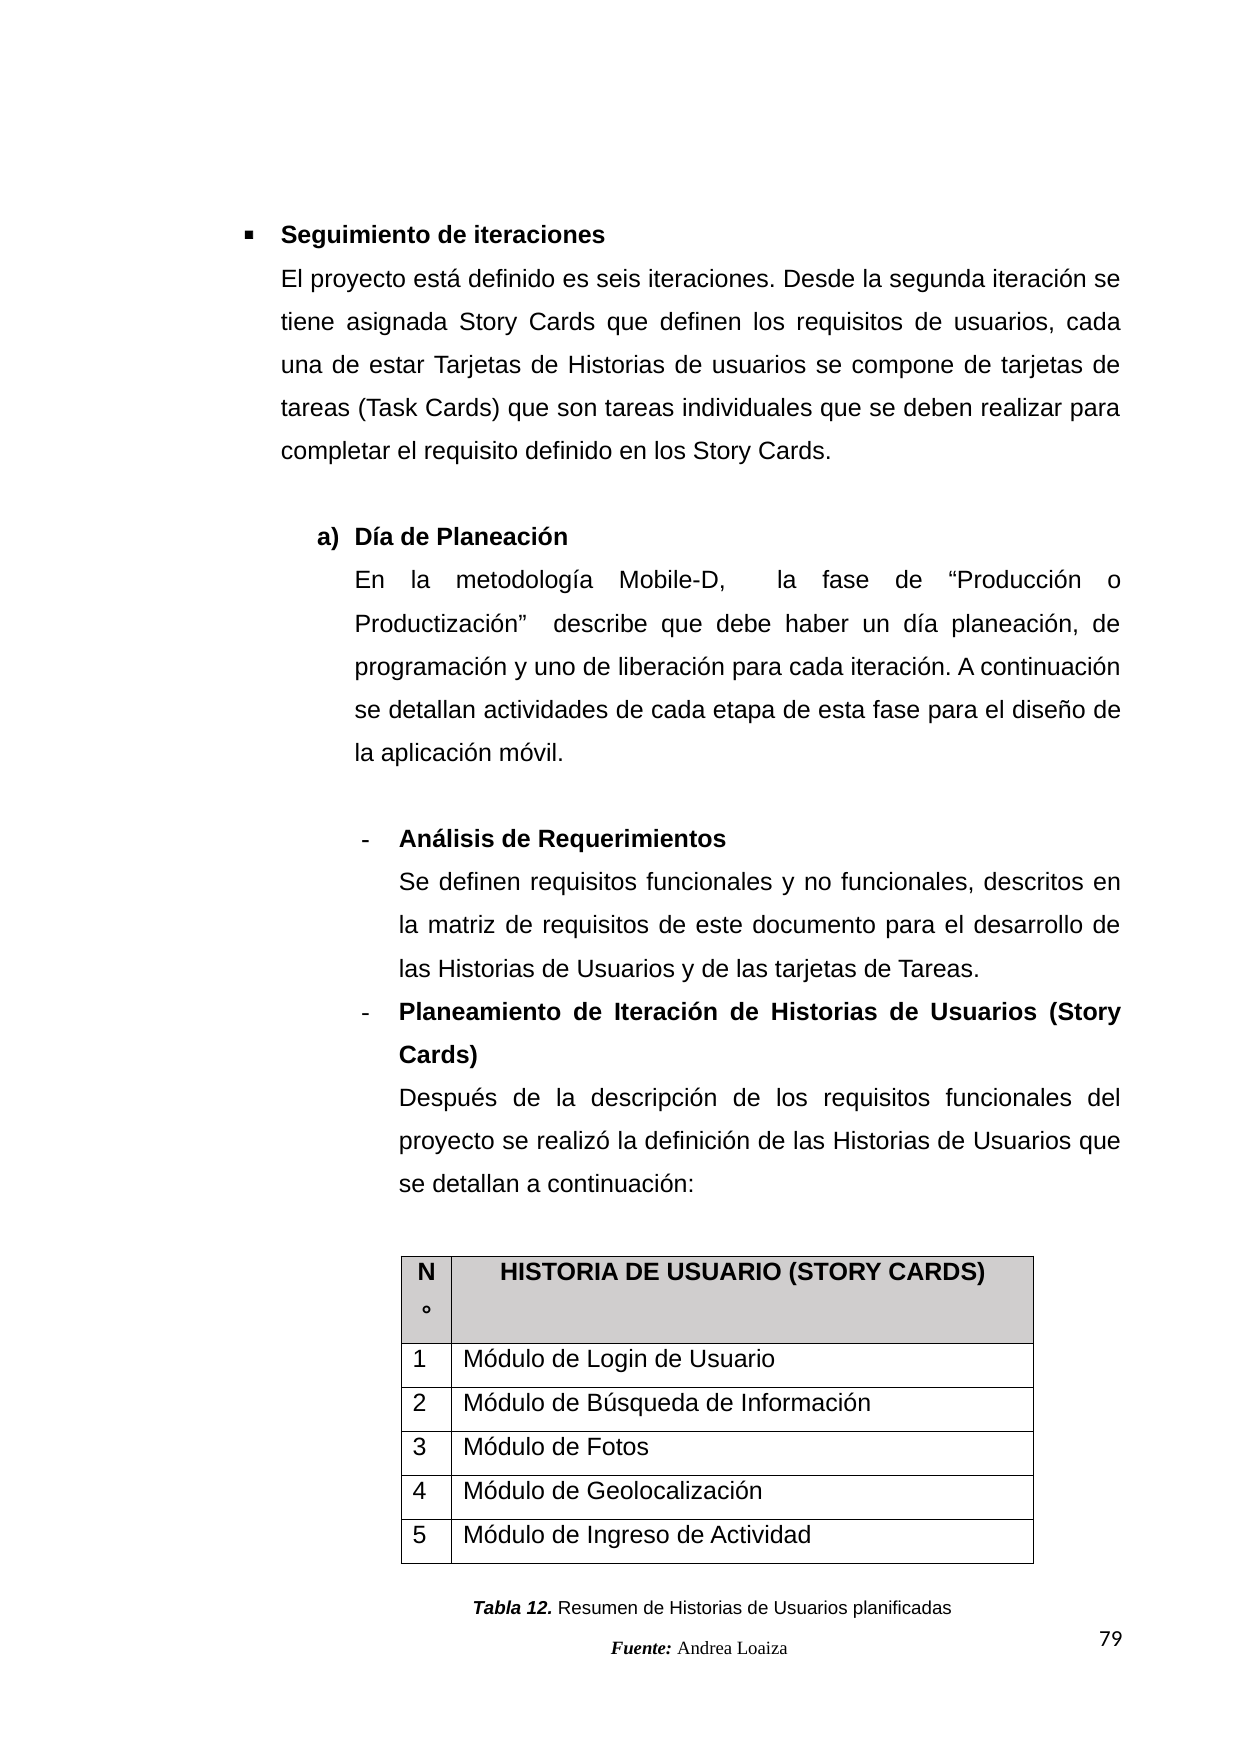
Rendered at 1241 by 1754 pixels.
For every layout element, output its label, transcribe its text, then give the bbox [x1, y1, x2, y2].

text Después de la descripción de los requisitos funcionales del proyecto se realizó la definición de las Historias de Usuarios que se detallan a continuación: [399, 1083, 1122, 1198]
list Análisis de Requerimientos [361, 824, 1122, 853]
table_cell 2 [402, 1388, 451, 1431]
table_cell 1 [402, 1344, 451, 1387]
table_cell 3 [402, 1432, 451, 1475]
list Seguimiento de iteraciones [243, 220, 1122, 249]
text Se definen requisitos funcionales y no funcionales, descritos en la matriz de requisitos de este documento para el desarrollo de las Historias de Usuarios y de las tarjetas de Tareas. [399, 867, 1122, 982]
table_header HISTORIA DE USUARIO (STORY CARDS) [452, 1257, 1033, 1343]
table_cell Módulo de Geolocalización [452, 1476, 1033, 1519]
list Planeamiento de Iteración de Historias de Usuarios (Story Cards) [361, 997, 1122, 1069]
table_cell Módulo de Ingreso de Actividad [452, 1520, 1033, 1563]
table_header N° [402, 1257, 451, 1343]
table_cell 4 [402, 1476, 451, 1519]
text El proyecto está definido es seis iteraciones. Desde la segunda iteración se tiene asignada Story Cards que definen los requisitos de usuarios, cada una de estar Tarjetas de Historias de usuarios se compone de tarjetas de tareas (Task Cards) que son tareas individuales que se deben realizar para completar el requisito definido en los Story Cards. [281, 263, 1122, 465]
table_cell Módulo de Login de Usuario [452, 1344, 1033, 1387]
table_cell 5 [402, 1520, 451, 1563]
list Día de Planeación [317, 522, 1122, 551]
table_cell Módulo de Fotos [452, 1432, 1033, 1475]
table_cell Módulo de Búsqueda de Información [452, 1388, 1033, 1431]
text En la metodología Mobile-D, la fase de “Producción o Productización” describe que debe haber un día planeación, de programación y uno de liberación para cada iteración. A continuación se detallan actividades de cada etapa de esta fase para el diseño de la aplicación móvil. [354, 565, 1122, 767]
